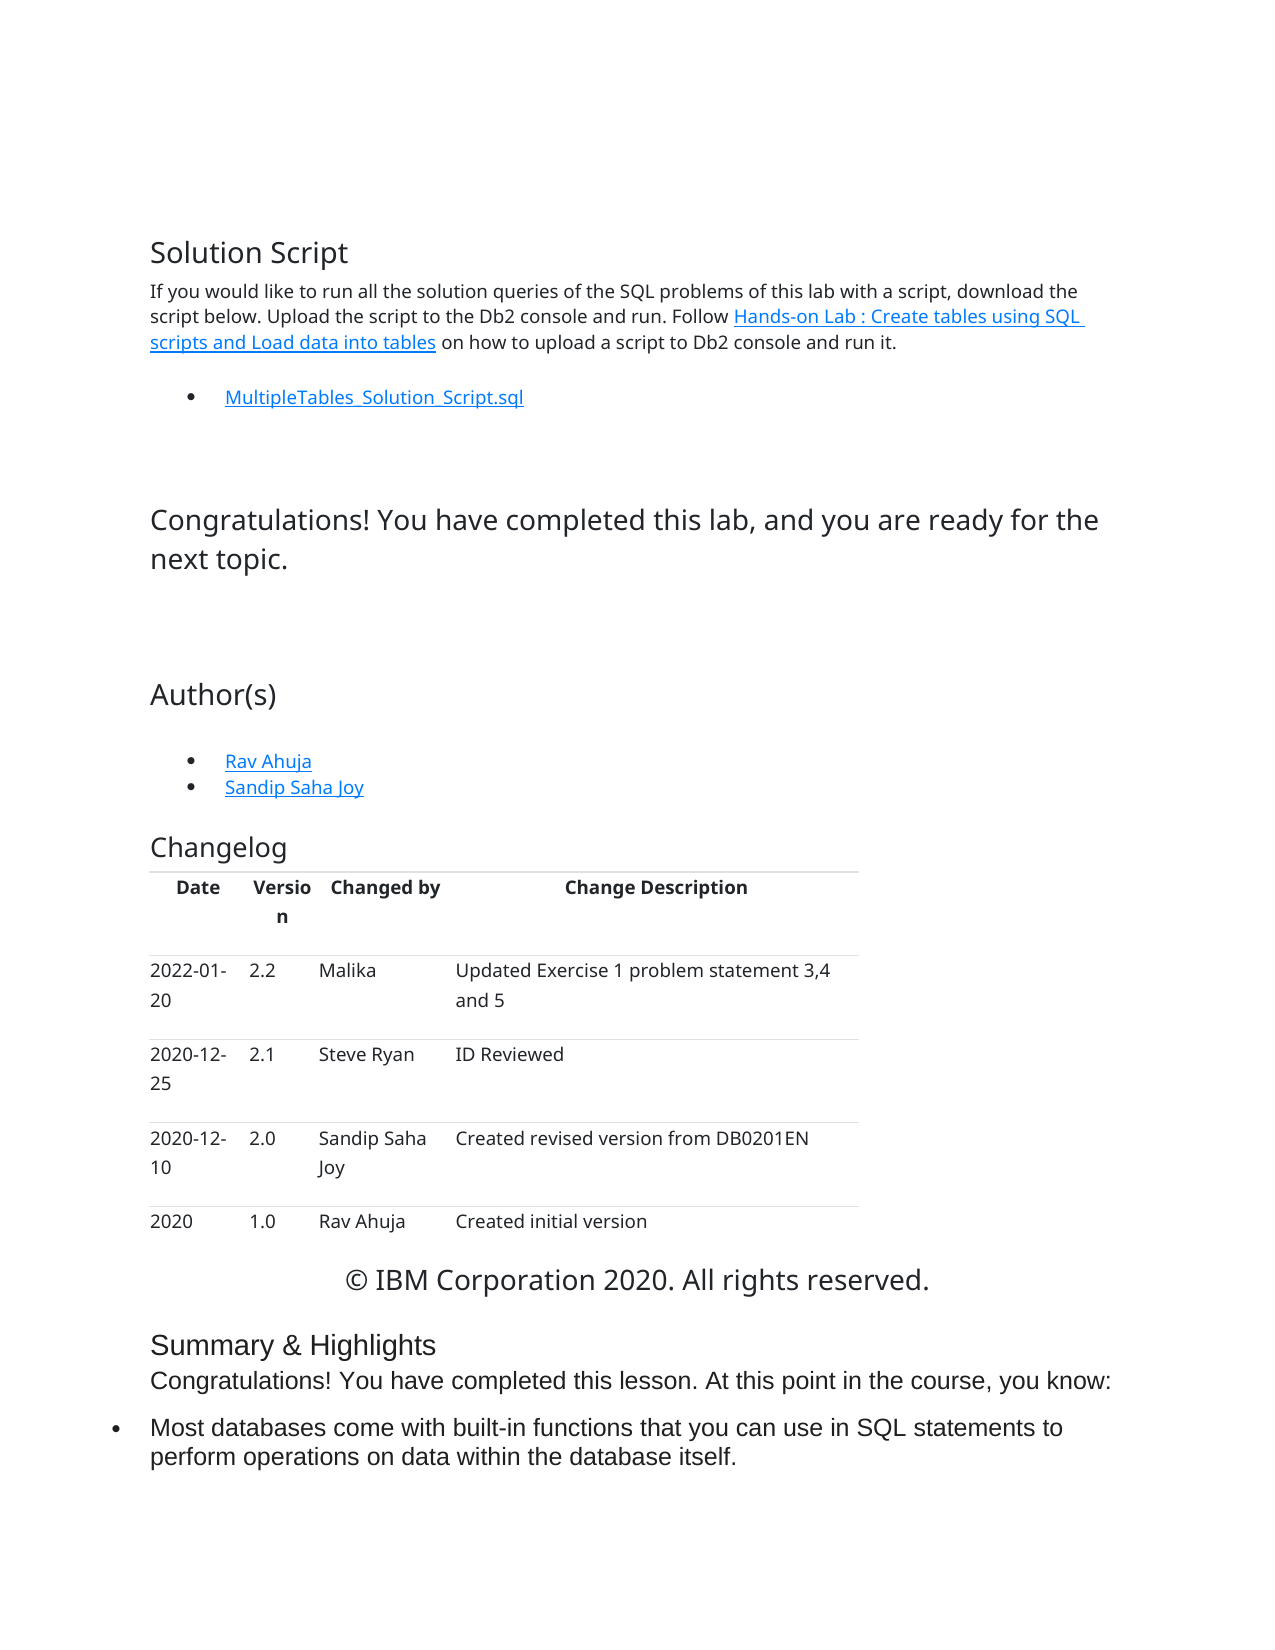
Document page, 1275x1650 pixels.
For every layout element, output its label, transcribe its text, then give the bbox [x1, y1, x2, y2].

text Congratulations! You have completed this lesson. At this point in the course, you know: [150, 1366, 1125, 1395]
subtitle Author(s) [150, 674, 1125, 714]
subtitle Solution Script [150, 233, 1125, 272]
subtitle Changelog [150, 829, 1125, 866]
subtitle © IBM Corporation 2020. All rights reserved. [150, 1260, 1125, 1299]
list MultipleTables_Solution_Script.sql [187, 384, 1125, 409]
list Sandip Saha Joy [187, 774, 1125, 800]
subtitle Summary & Highlights [150, 1328, 1125, 1361]
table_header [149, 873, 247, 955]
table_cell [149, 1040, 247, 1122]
list Rav Ahuja [187, 749, 1125, 774]
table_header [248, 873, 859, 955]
subtitle Congratulations! You have completed this lab, and you are ready for the next topic. [150, 501, 1125, 577]
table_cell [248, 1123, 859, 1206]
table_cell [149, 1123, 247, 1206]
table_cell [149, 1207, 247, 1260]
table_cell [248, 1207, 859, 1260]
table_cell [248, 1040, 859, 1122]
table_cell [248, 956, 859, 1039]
text If you would like to run all the solution queries of the SQL problems of this lab with a script, download the script below. Upload the script to the Db2 console and run. Follow Hands-on Lab : Create tables using SQL scripts and Load data into tables on how to upload a script to Db2 console and run it. [150, 278, 1125, 355]
list Most databases come with built-in functions that you can use in SQL statements to perform operations on data within the database itself. [112, 1413, 1125, 1471]
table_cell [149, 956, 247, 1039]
